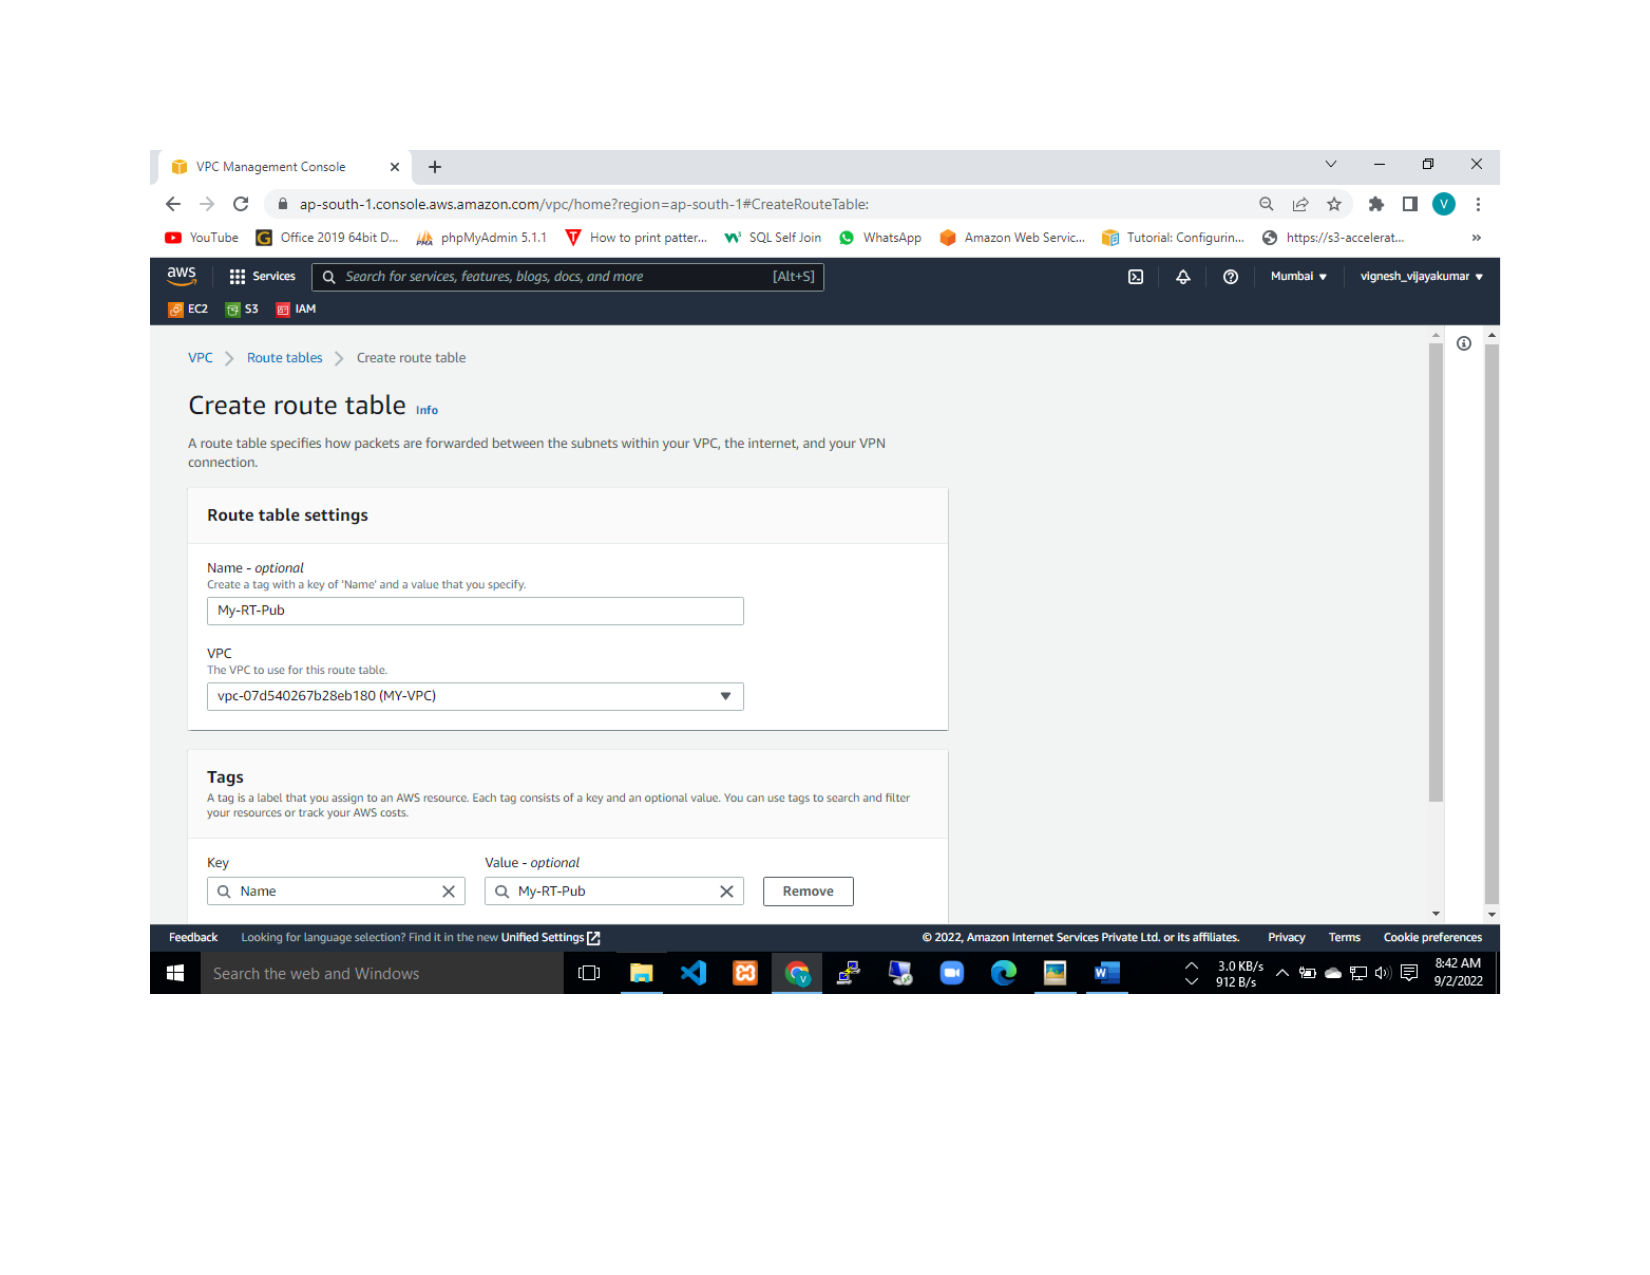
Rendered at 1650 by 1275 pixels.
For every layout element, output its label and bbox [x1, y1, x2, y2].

picture [150, 150, 1500, 994]
